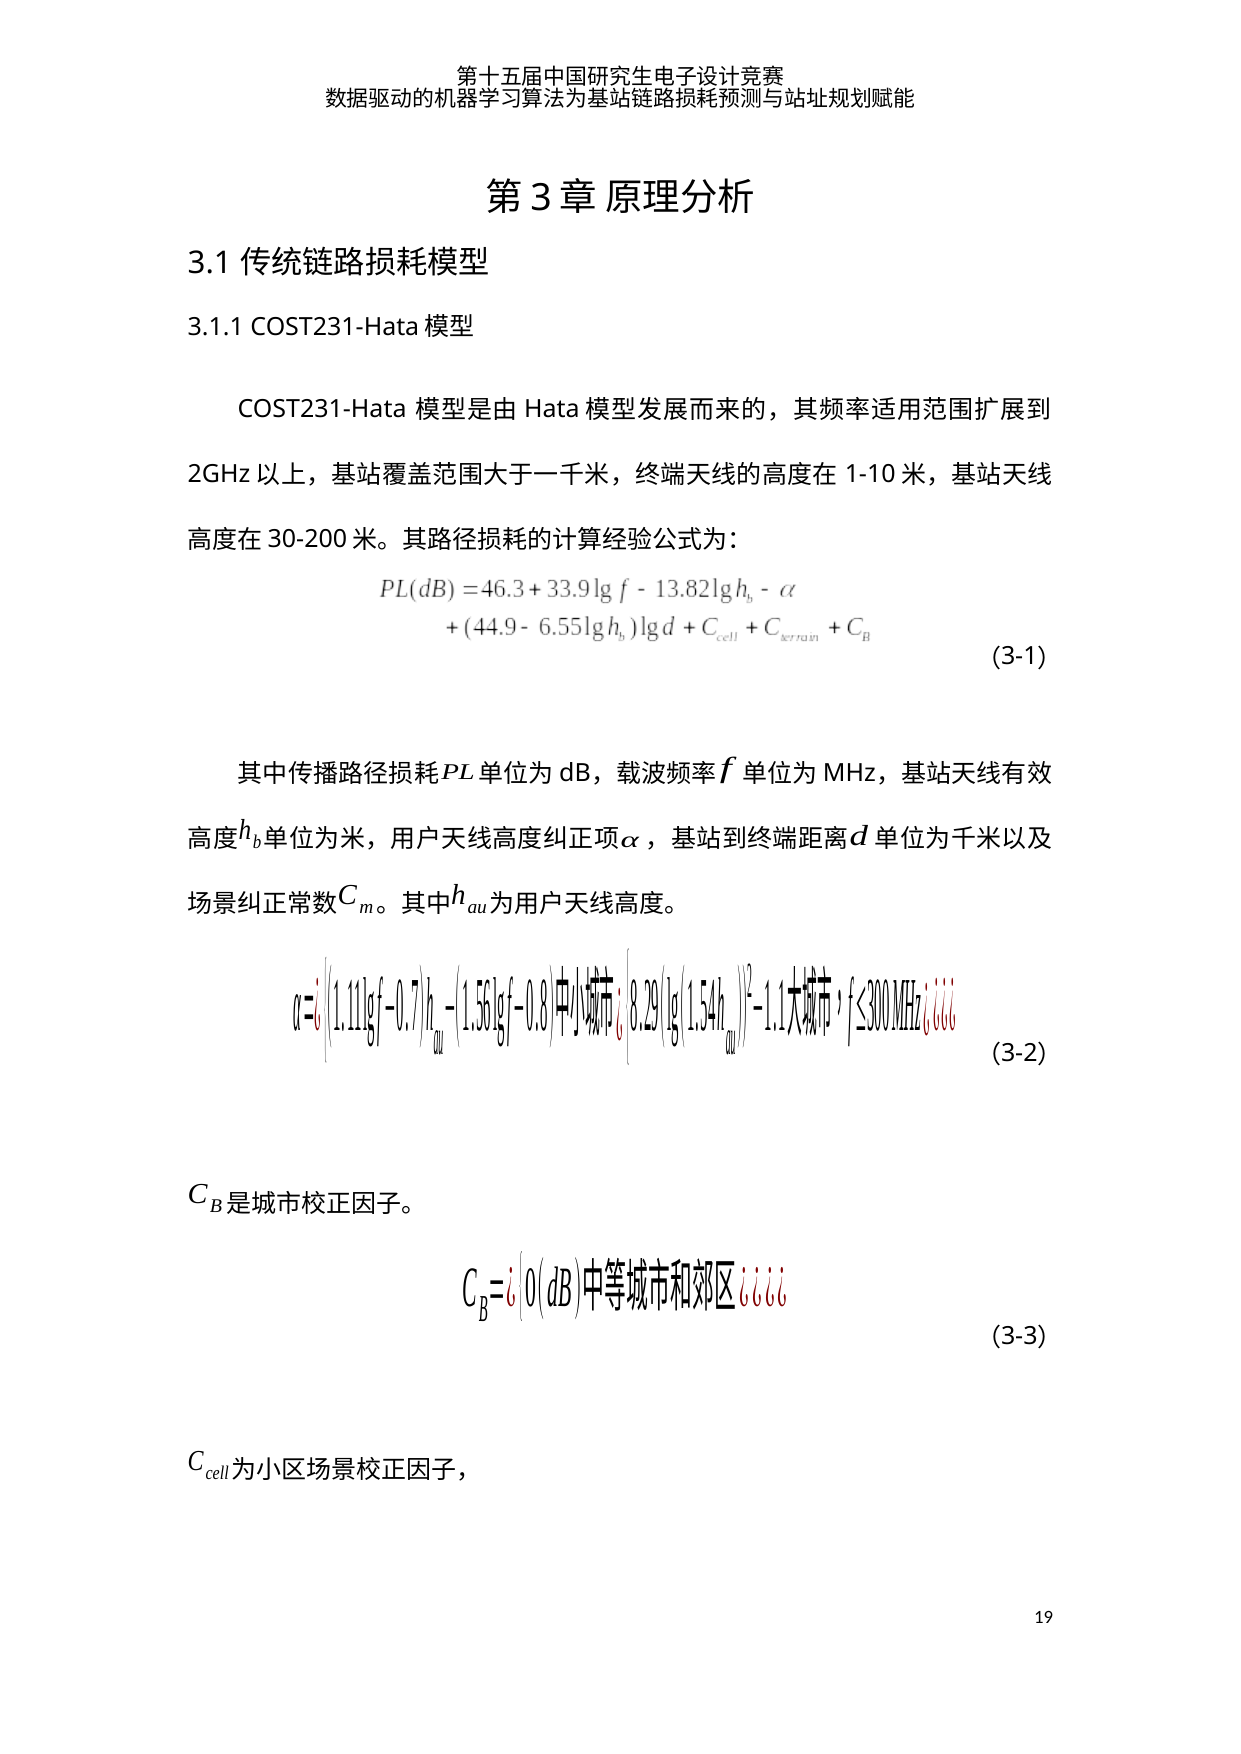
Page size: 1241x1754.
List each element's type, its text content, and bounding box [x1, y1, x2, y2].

subtitle 3.1 传统链路损耗模型 [187, 227, 1053, 292]
text （3-3） [187, 1234, 1053, 1396]
text 3.1.1 COST231-Hata模型 [187, 292, 1053, 357]
text COST231-Hata 模型是由Hata模型发展而来的，其频率适用范围扩展到2GHz以上，基站覆盖范围大于一千米，终端天线的高度在1-10米，基站天线高度在30-200米。其路径损耗的计算经验公式为： [187, 375, 1053, 570]
subtitle 第3章 原理分析 [187, 162, 1053, 227]
text 为小区场景校正因子， [187, 1435, 1053, 1500]
text （3-2） [187, 934, 1053, 1129]
text 是城市校正因子。 [187, 1169, 1053, 1234]
text 其中传播路径损耗单位为dB，载波频率单位为MHz，基站天线有效高度单位为米，用户天线高度纠正项，基站到终端距离单位为千米以及场景纠正常数。其中为用户天线高度。 [187, 739, 1053, 934]
text （3-1） [187, 570, 1053, 700]
